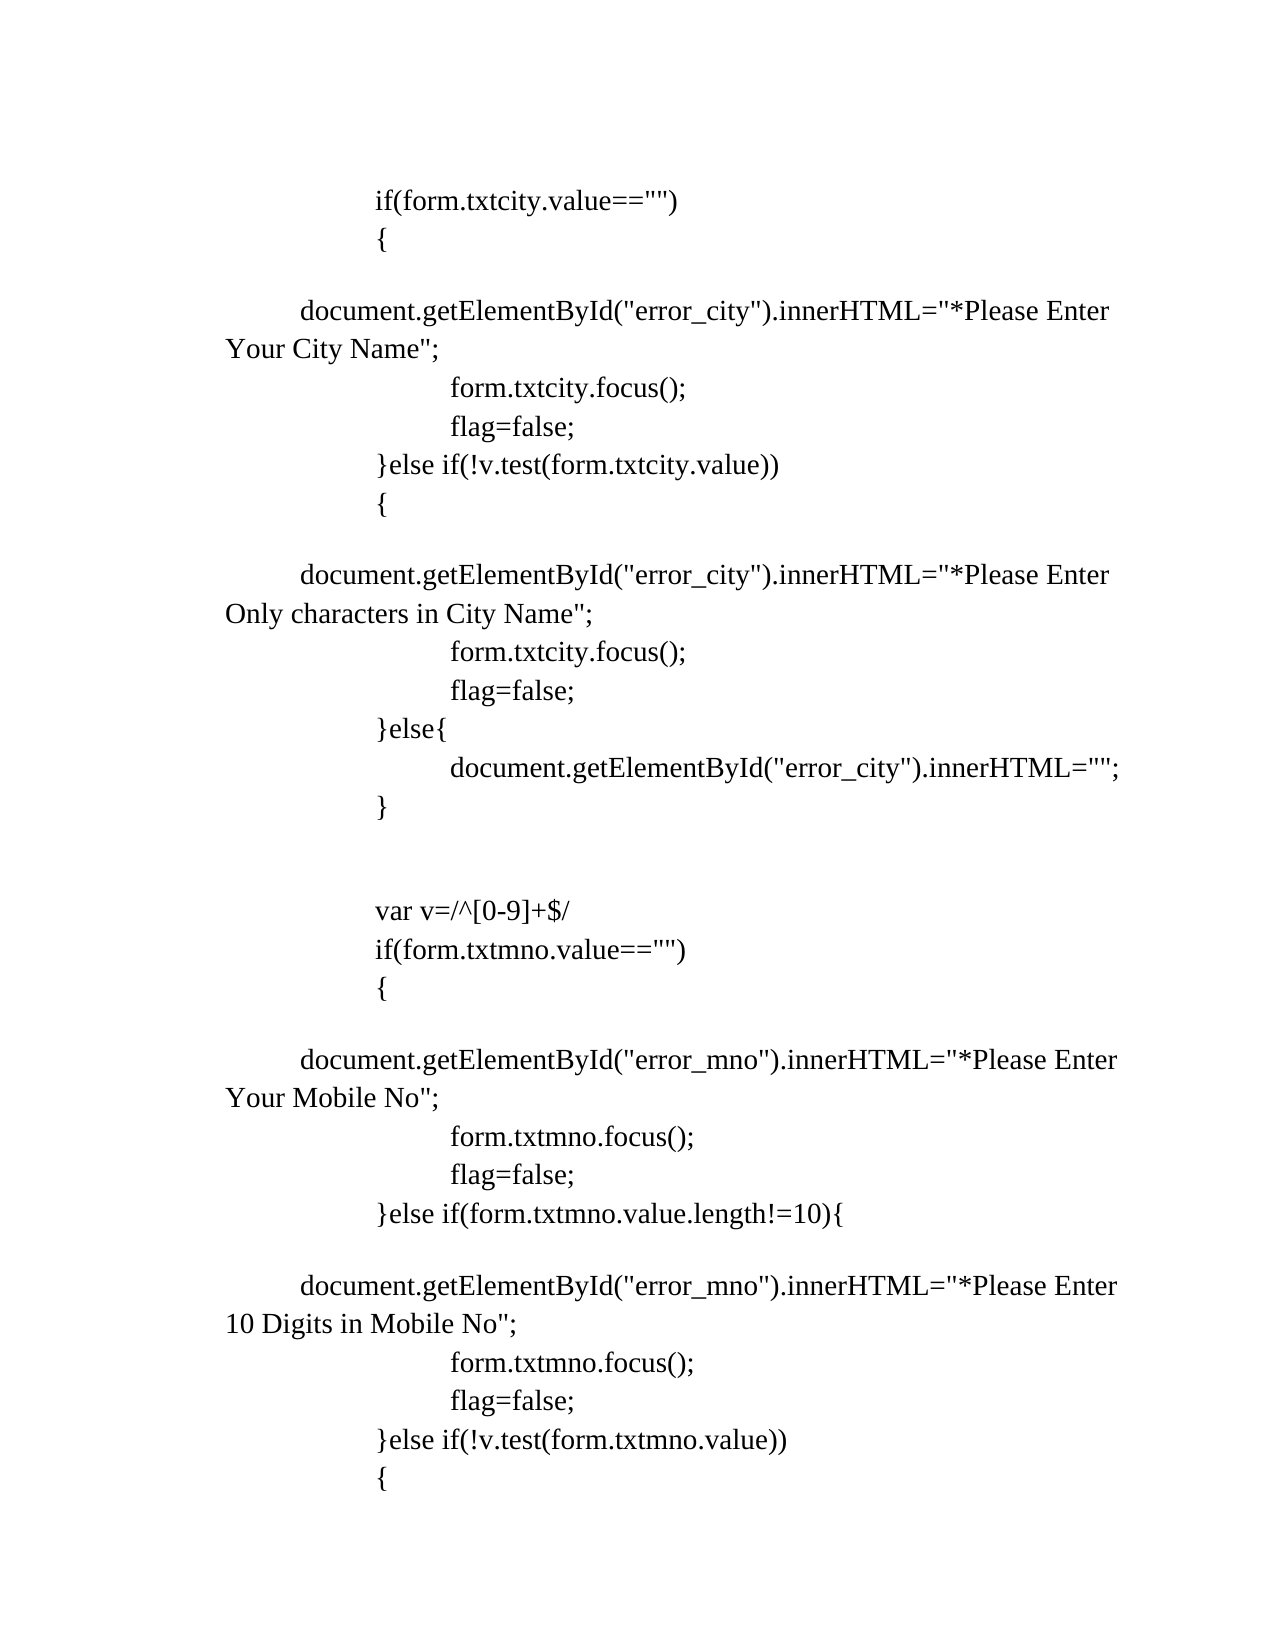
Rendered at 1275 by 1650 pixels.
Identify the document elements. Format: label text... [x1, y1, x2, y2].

list { [225, 970, 1125, 1004]
list document.getElementById("error_mno").innerHTML="*Please Enter Your Mobile No"; [225, 1009, 1125, 1114]
list }else if(!v.test(form.txtmno.value)) [225, 1422, 1125, 1455]
list document.getElementById("error_city").innerHTML=""; [225, 750, 1125, 784]
list flag=false; [225, 673, 1125, 707]
list } [225, 789, 1125, 822]
list if(form.txtmno.value=="") [225, 932, 1125, 965]
list { [225, 486, 1125, 519]
list }else{ [225, 712, 1125, 745]
list document.getElementById("error_mno").innerHTML="*Please Enter 10 Digits in Mobile No"; [225, 1234, 1125, 1340]
list }else if(!v.test(form.txtcity.value)) [225, 447, 1125, 481]
list flag=false; [225, 1157, 1125, 1191]
list form.txtmno.focus(); [225, 1345, 1125, 1378]
list form.txtmno.focus(); [225, 1119, 1125, 1152]
list document.getElementById("error_city").innerHTML="*Please Enter Only characters in City Name"; [225, 524, 1125, 629]
list flag=false; [225, 409, 1125, 442]
list form.txtcity.focus(); [225, 634, 1125, 668]
list if(form.txtcity.value=="") [225, 183, 1125, 217]
list flag=false; [225, 1383, 1125, 1417]
list var v=/^[0-9]+$/ [225, 893, 1125, 927]
list document.getElementById("error_city").innerHTML="*Please Enter Your City Name"; [225, 260, 1125, 365]
list }else if(form.txtmno.value.length!=10){ [225, 1196, 1125, 1229]
list { [225, 222, 1125, 255]
list { [225, 1460, 1125, 1494]
list form.txtcity.focus(); [225, 370, 1125, 404]
